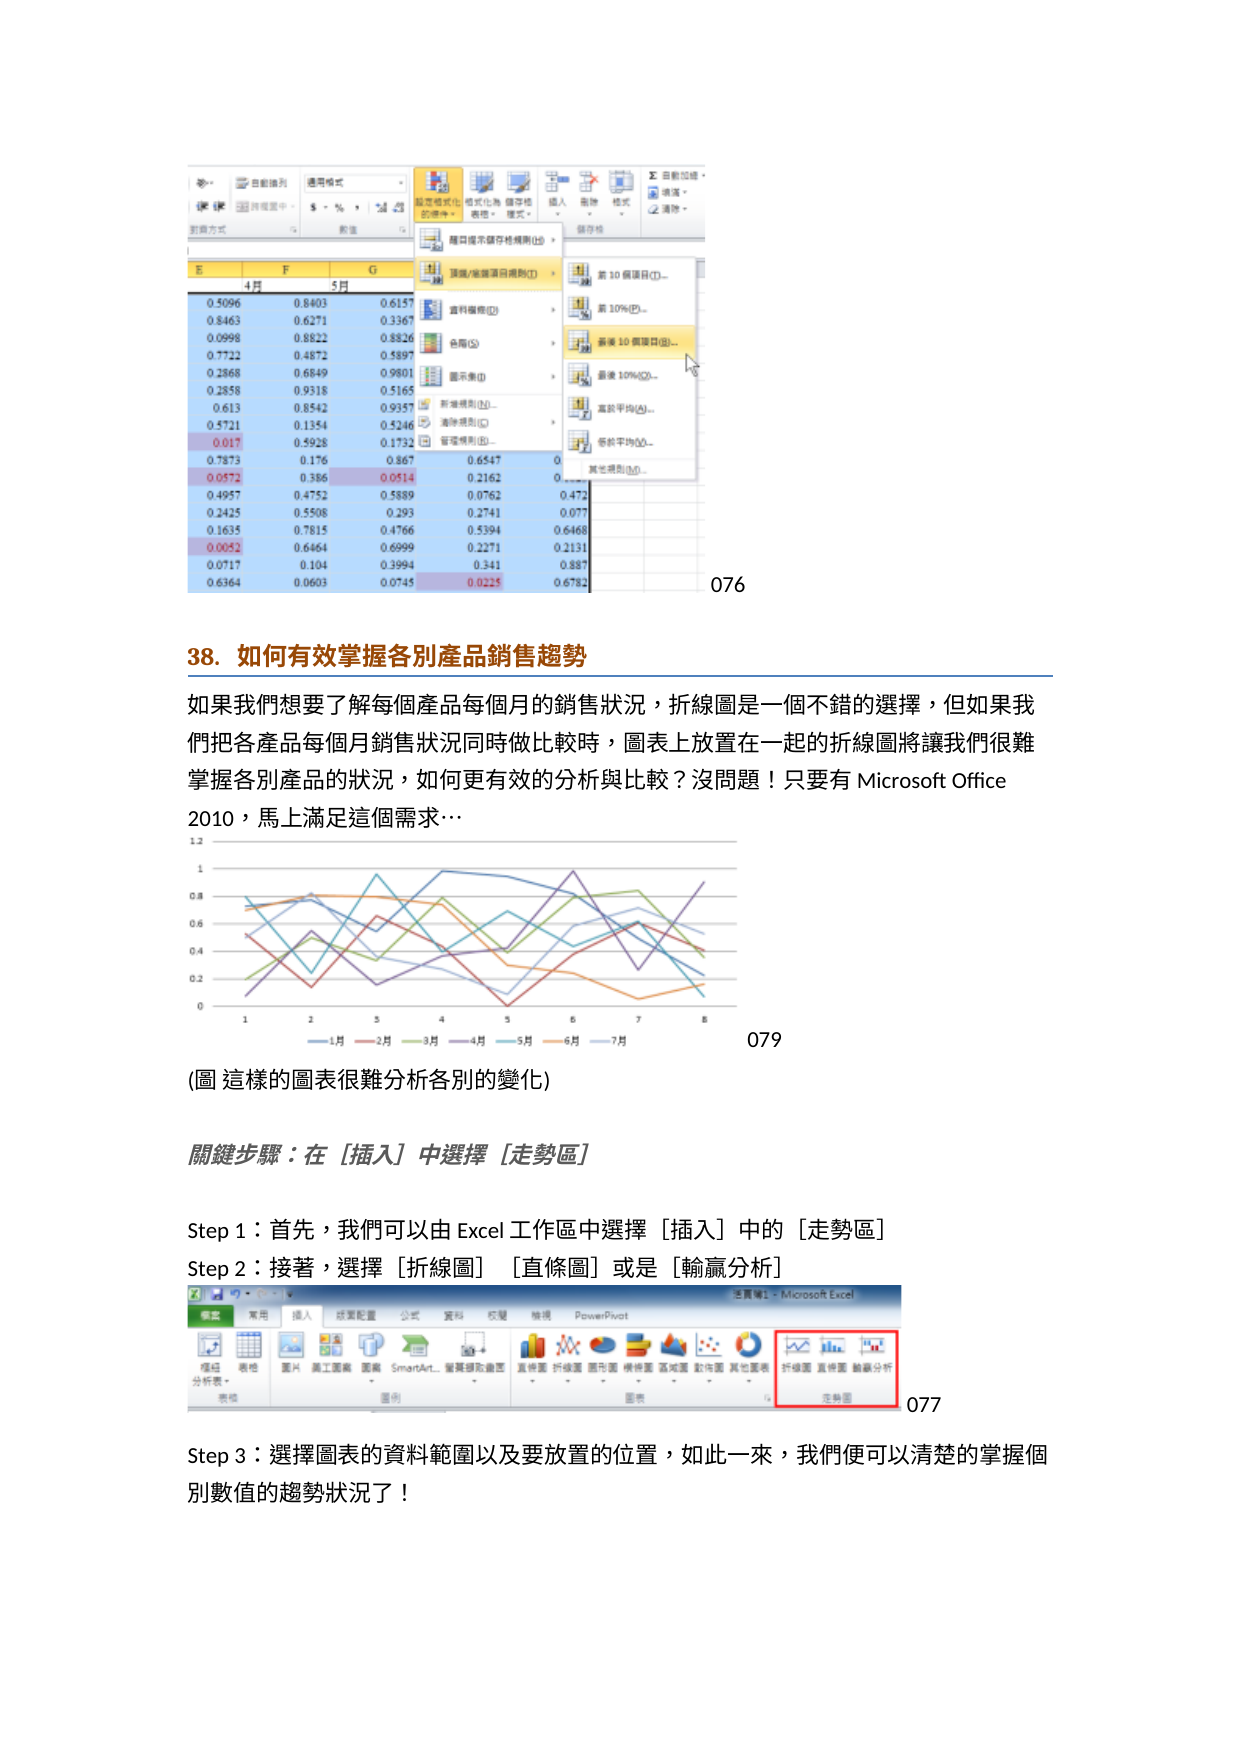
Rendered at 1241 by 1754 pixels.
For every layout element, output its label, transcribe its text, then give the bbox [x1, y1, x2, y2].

picture [187, 164, 706, 593]
text (圖 這樣的圖表很難分析各別的變化) [187, 1060, 1053, 1098]
text 關鍵步驟：在［插入］中選擇［走勢區］ [187, 1135, 1053, 1173]
text 如果我們想要了解每個產品每個月的銷售狀況，折線圖是一個不錯的選擇，但如果我們把各產品每個月銷售狀況同時做比較時，圖表上放置在一起的折線圖將讓我們很難掌握各別產品的狀況，如何更有效的分析與比較？沒問題！只要有Microsoft Office 2010，馬上滿足這個需求… [187, 685, 1053, 835]
picture [187, 835, 742, 1048]
text Step 1：首先，我們可以由Excel 工作區中選擇［插入］中的［走勢區］ [187, 1210, 1053, 1248]
text Step 2：接著，選擇［折線圖］［直條圖］或是［輸贏分析］ [187, 1248, 1053, 1285]
picture [187, 1285, 902, 1413]
subtitle 如何有效掌握各別產品銷售趨勢 [187, 635, 1053, 677]
text Step 3：選擇圖表的資料範圍以及要放置的位置，如此一來，我們便可以清楚的掌握個別數值的趨勢狀況了！ [187, 1435, 1053, 1510]
